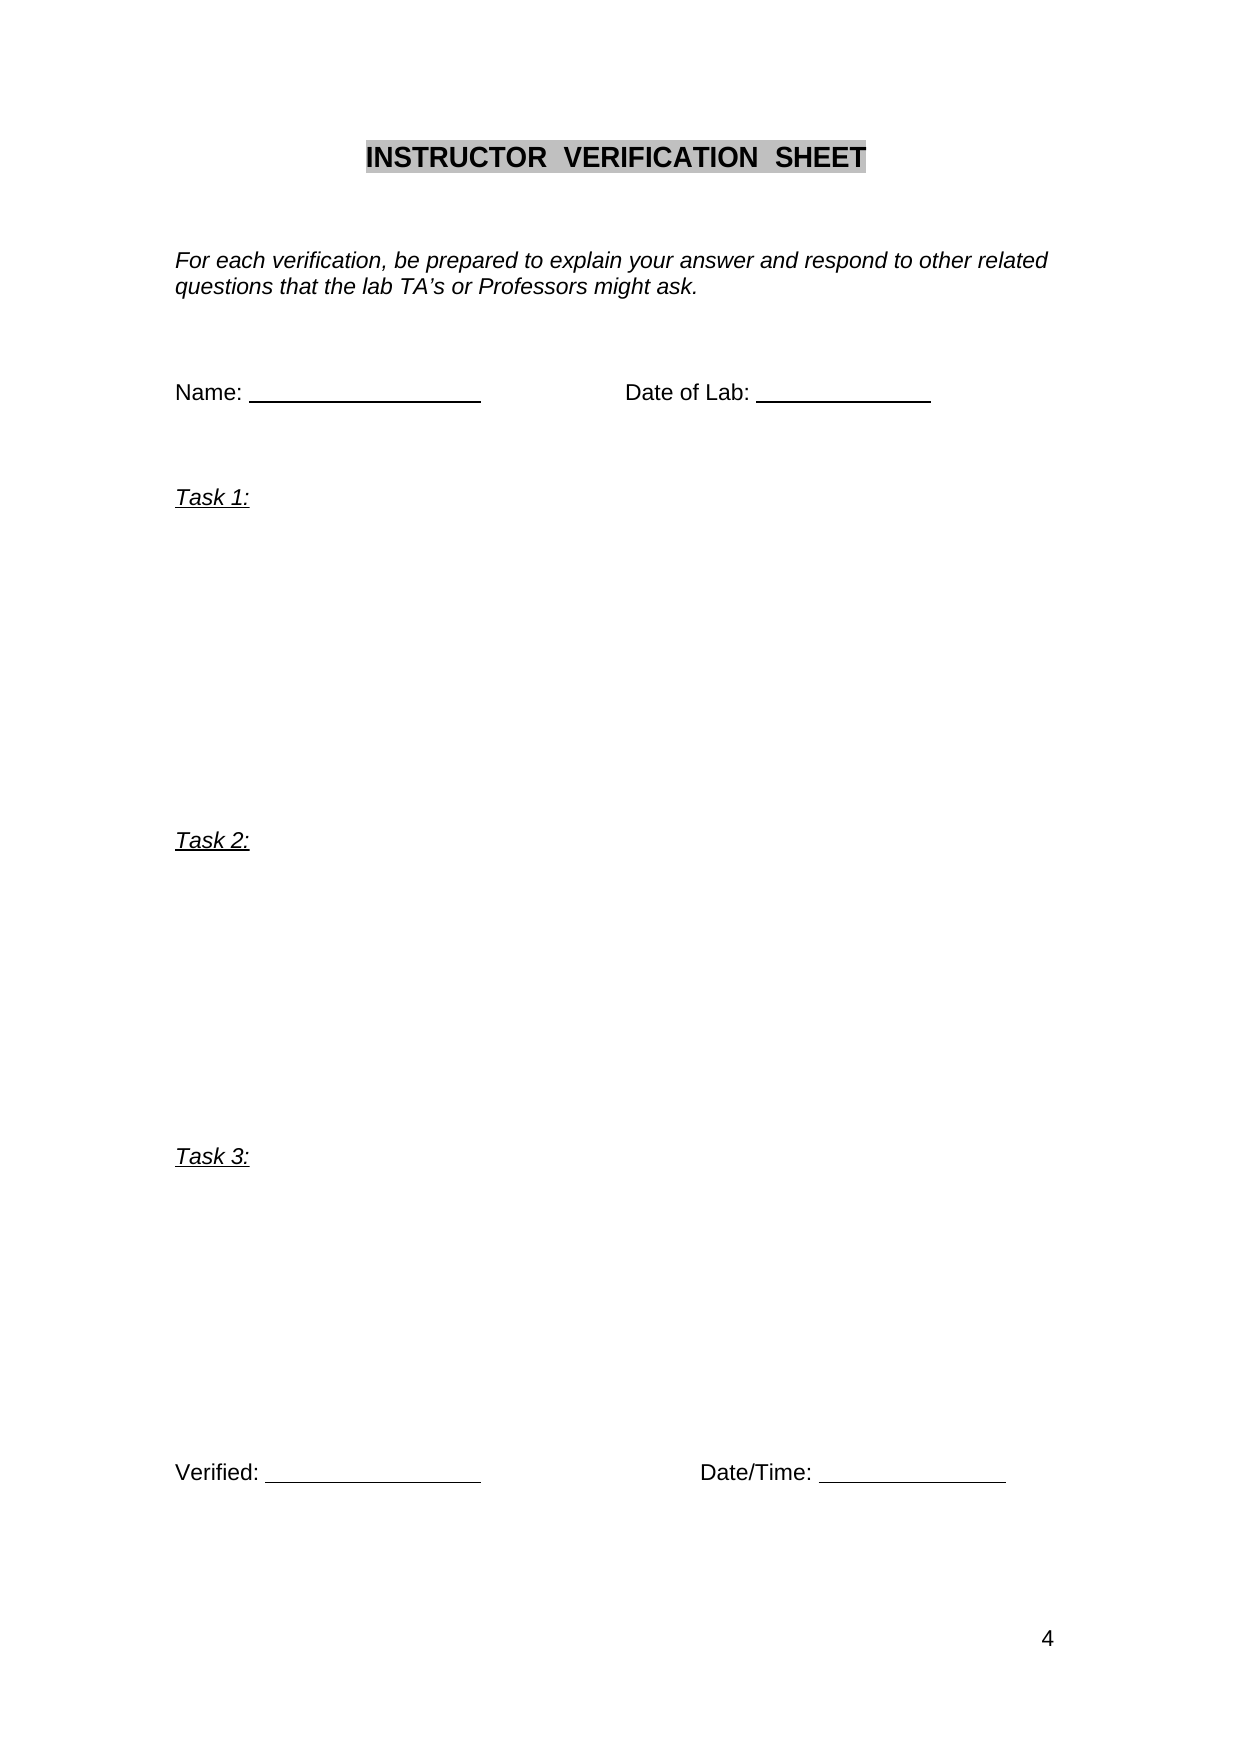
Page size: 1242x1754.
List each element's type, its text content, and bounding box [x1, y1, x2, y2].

text Task 3: [175, 1143, 1187, 1169]
text Task 1: [175, 484, 1187, 510]
text INSTRUCTOR VERIFICATION SHEET [366, 139, 1187, 173]
text For each verification, be prepared to explain your answer and respond to other related questions that the lab TA’s or Professors might ask. [175, 247, 1064, 299]
text Verified: Date/Time: [175, 1459, 1187, 1485]
text Name: Date of Lab: [175, 378, 1187, 405]
text Task 2: [175, 827, 1187, 853]
